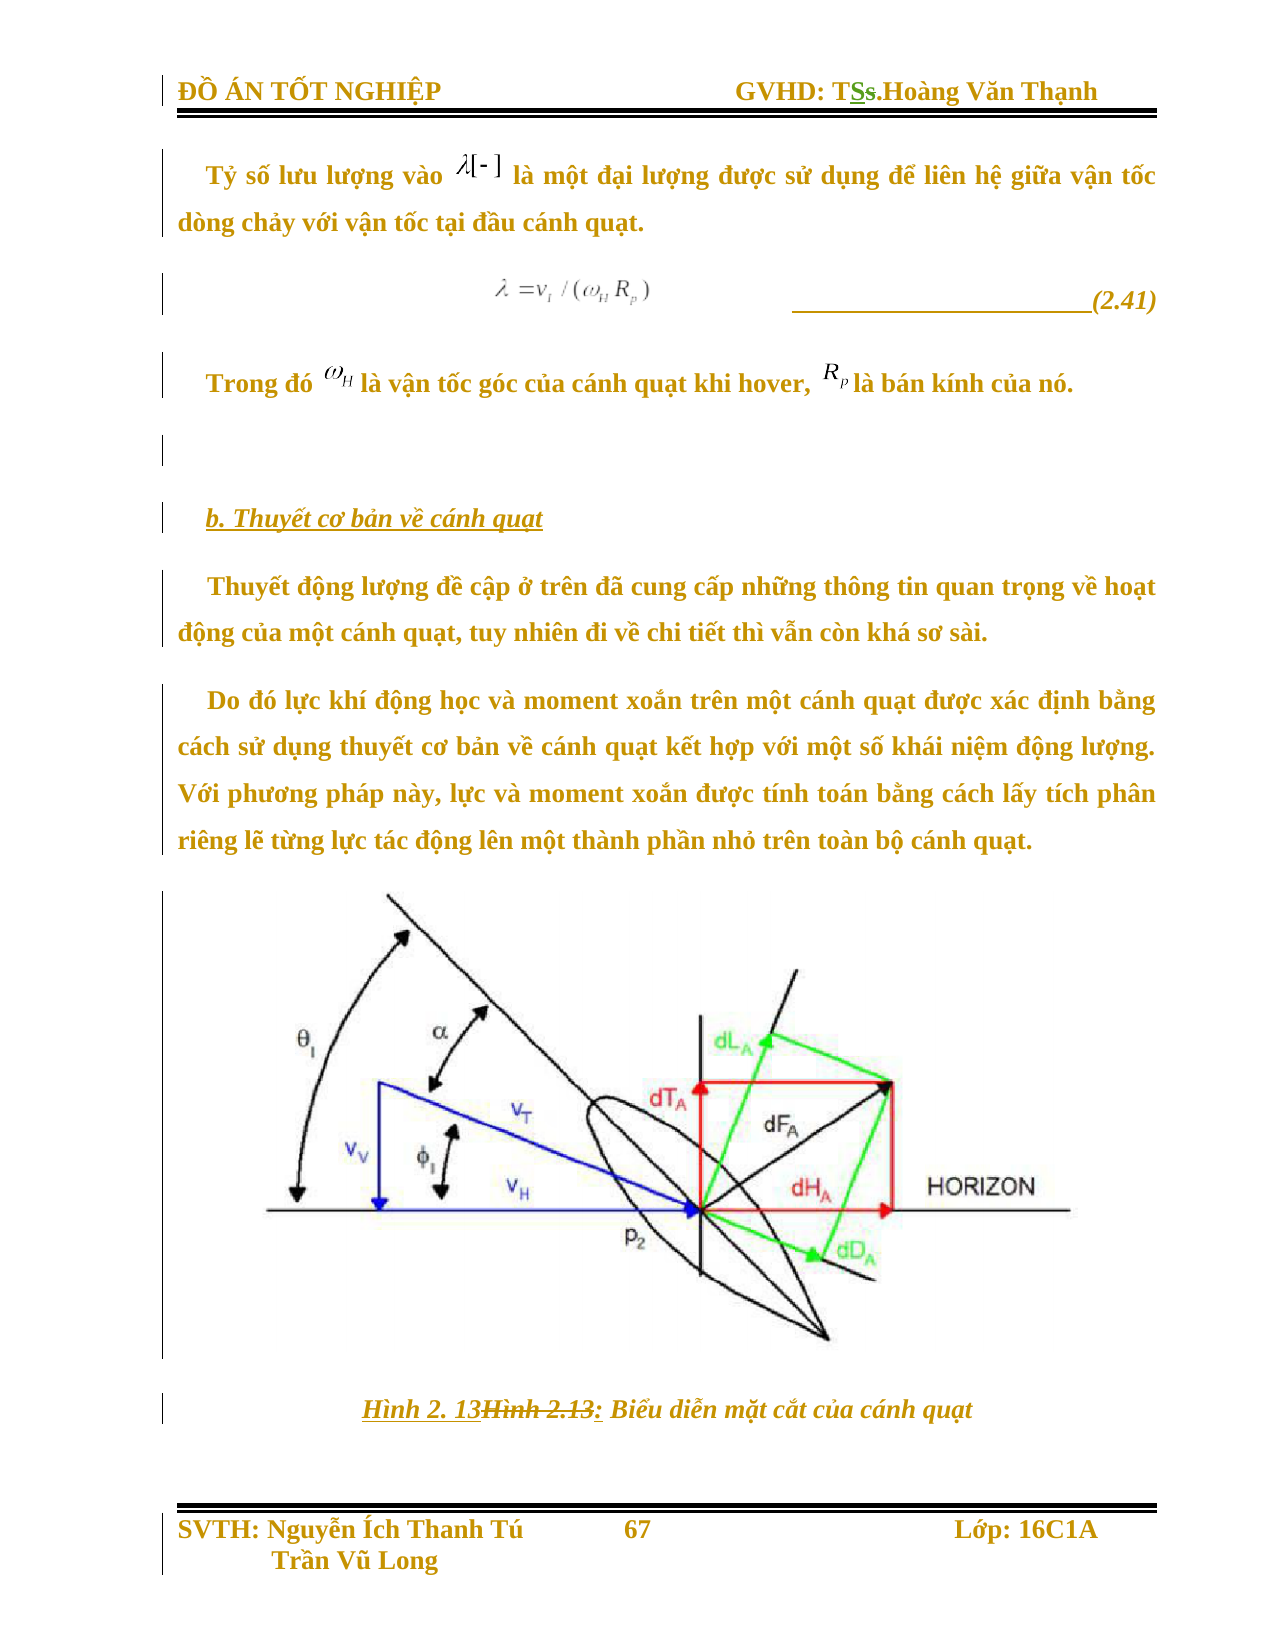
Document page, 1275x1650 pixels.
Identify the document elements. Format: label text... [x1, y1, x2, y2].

text b. Thuyết cơ bản về cánh quạt [205, 502, 1157, 533]
text Thuyết động lượng đề cập ở trên đã cung cấp những thông tin quan trọng về hoạt động của một cánh quạt, tuy nhiên đi về chi tiết thì vẫn còn khá sơ sài. [177, 569, 1157, 647]
text Tỷ số lưu lượng vào là một đại lượng được sử dụng để liên hệ giữa vận tốc dòng chảy với vận tốc tại đầu cánh quạt. [177, 149, 1157, 237]
text (2.41) [177, 273, 1157, 315]
text Trong đó là vận tốc góc của cánh quạt khi hover, là bán kính của nó. [177, 352, 1157, 398]
picture [250, 891, 1085, 1359]
text Biểu diễn mặt cắt của cánh quạt [177, 1393, 1157, 1424]
text Do đó lực khí động học và moment xoắn trên một cánh quạt được xác định bằng cách sử dụng thuyết cơ bản về cánh quạt kết hợp với một số khái niệm động lượng. Với phương pháp này, lực và moment xoắn được tính toán bằng cách lấy tích phân riêng lẽ từng lực tác động lên một thành phần nhỏ trên toàn bộ cánh quạt. [177, 684, 1157, 855]
